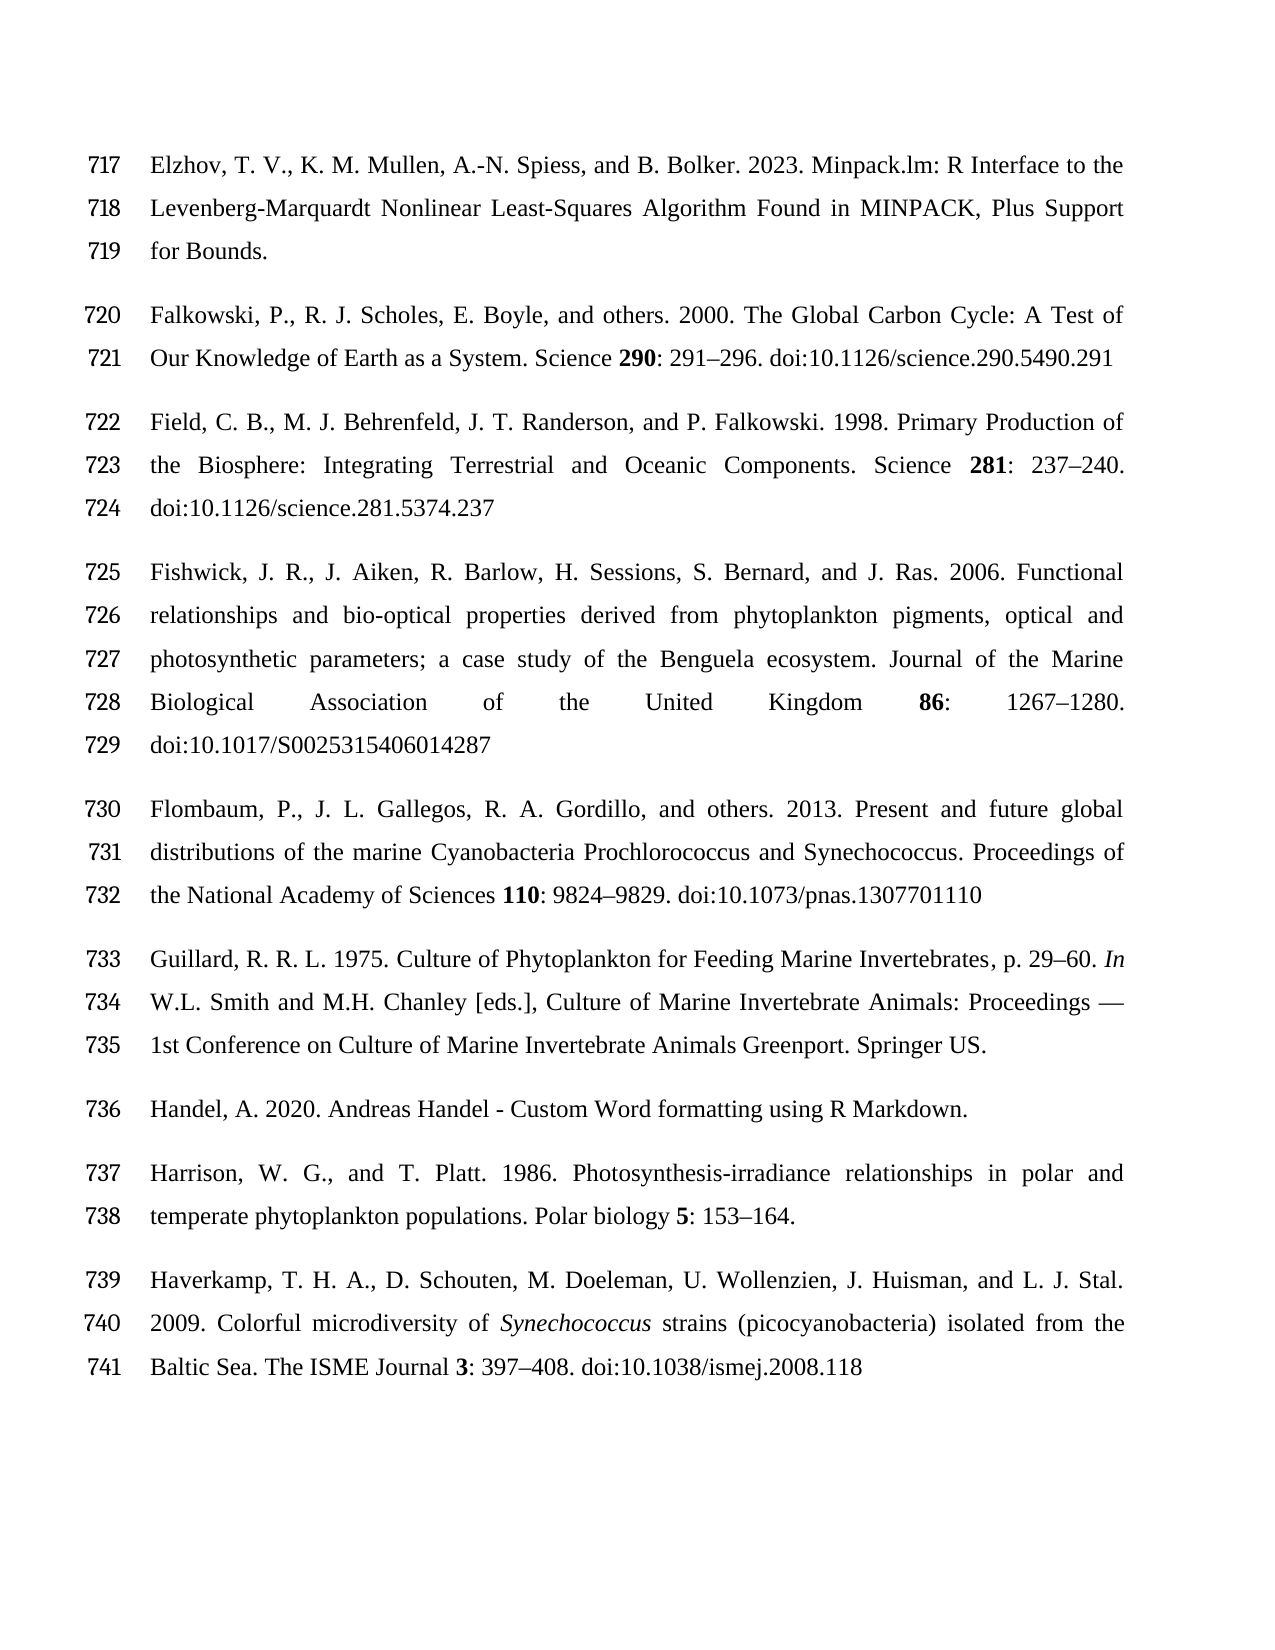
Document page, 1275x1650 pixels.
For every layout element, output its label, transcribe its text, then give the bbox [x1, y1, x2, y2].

text Guillard, R. R. L. 1975. Culture of Phytoplankton for Feeding Marine Invertebrates, p. 29–60. In W.L. Smith and M.H. Chanley [eds.], Culture of Marine Invertebrate Animals: Proceedings — 1st Conference on Culture of Marine Invertebrate Animals Greenport. Springer US. [150, 944, 1125, 1059]
text Falkowski, P., R. J. Scholes, E. Boyle, and others. 2000. The Global Carbon Cycle: A Test of Our Knowledge of Earth as a System. Science 290: 291–296. doi:10.1126/science.290.5490.291 [150, 300, 1125, 372]
text Flombaum, P., J. L. Gallegos, R. A. Gordillo, and others. 2013. Present and future global distributions of the marine Cyanobacteria Prochlorococcus and Synechococcus. Proceedings of the National Academy of Sciences 110: 9824–9829. doi:10.1073/pnas.1307701110 [150, 794, 1125, 909]
text Fishwick, J. R., J. Aiken, R. Barlow, H. Sessions, S. Bernard, and J. Ras. 2006. Functional relationships and bio-optical properties derived from phytoplankton pigments, optical and photosynthetic parameters; a case study of the Benguela ecosystem. Journal of the Marine Biological Association of the United Kingdom 86: 1267–1280. doi:10.1017/S0025315406014287 [150, 557, 1125, 759]
text Handel, A. 2020. Andreas Handel - Custom Word formatting using R Markdown. [150, 1094, 1125, 1123]
text Field, C. B., M. J. Behrenfeld, J. T. Randerson, and P. Falkowski. 1998. Primary Production of the Biosphere: Integrating Terrestrial and Oceanic Components. Science 281: 237–240. doi:10.1126/science.281.5374.237 [150, 407, 1125, 522]
text Harrison, W. G., and T. Platt. 1986. Photosynthesis-irradiance relationships in polar and temperate phytoplankton populations. Polar biology 5: 153–164. [150, 1158, 1125, 1230]
text Elzhov, T. V., K. M. Mullen, A.-N. Spiess, and B. Bolker. 2023. Minpack.lm: R Interface to the Levenberg-Marquardt Nonlinear Least-Squares Algorithm Found in MINPACK, Plus Support for Bounds. [150, 150, 1125, 265]
text Haverkamp, T. H. A., D. Schouten, M. Doeleman, U. Wollenzien, J. Huisman, and L. J. Stal. 2009. Colorful microdiversity of Synechococcus strains (picocyanobacteria) isolated from the Baltic Sea. The ISME Journal 3: 397–408. doi:10.1038/ismej.2008.118 [150, 1265, 1125, 1380]
